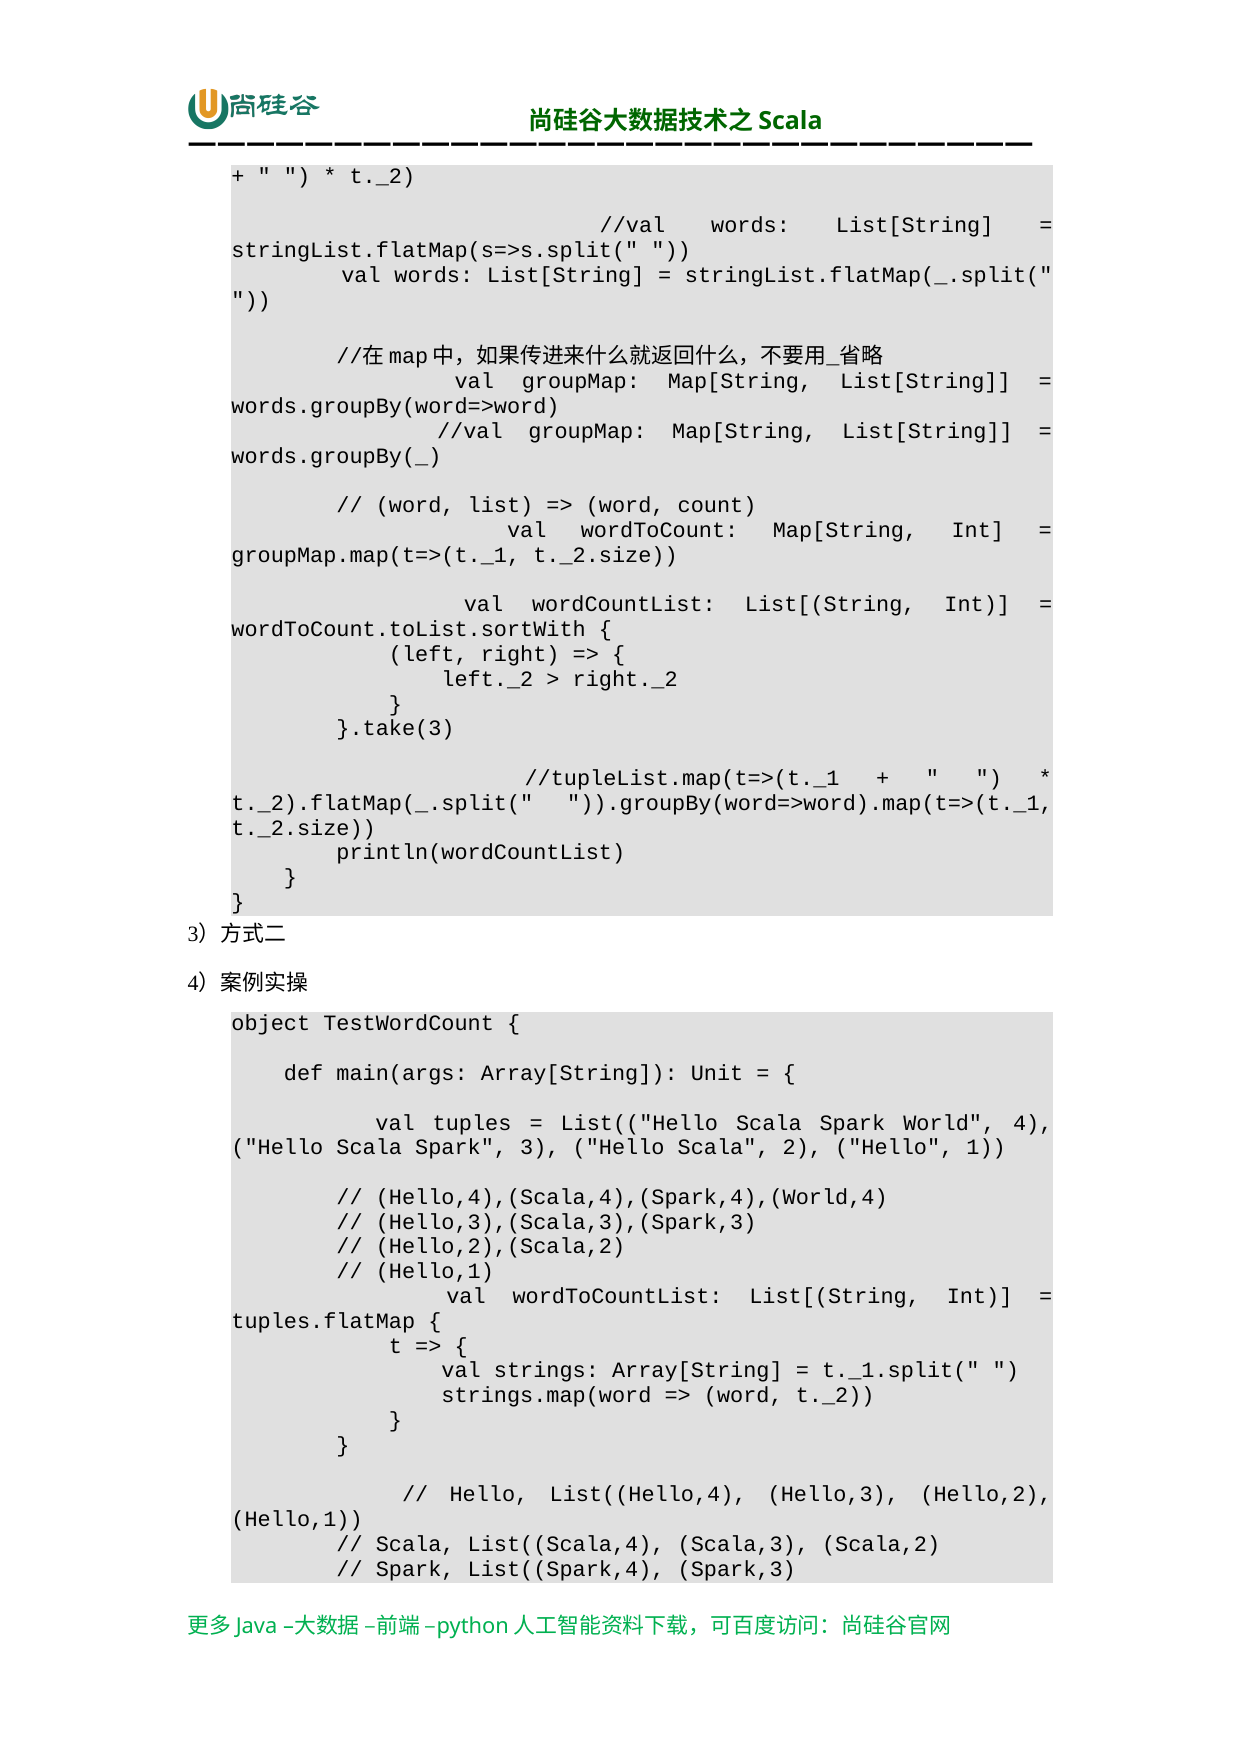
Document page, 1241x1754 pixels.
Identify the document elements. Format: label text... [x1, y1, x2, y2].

text 4）案例实操 [187, 964, 1053, 997]
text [231, 165, 1053, 916]
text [231, 1012, 1053, 1583]
text 3）方式二 [187, 916, 1053, 948]
picture [187, 88, 321, 130]
